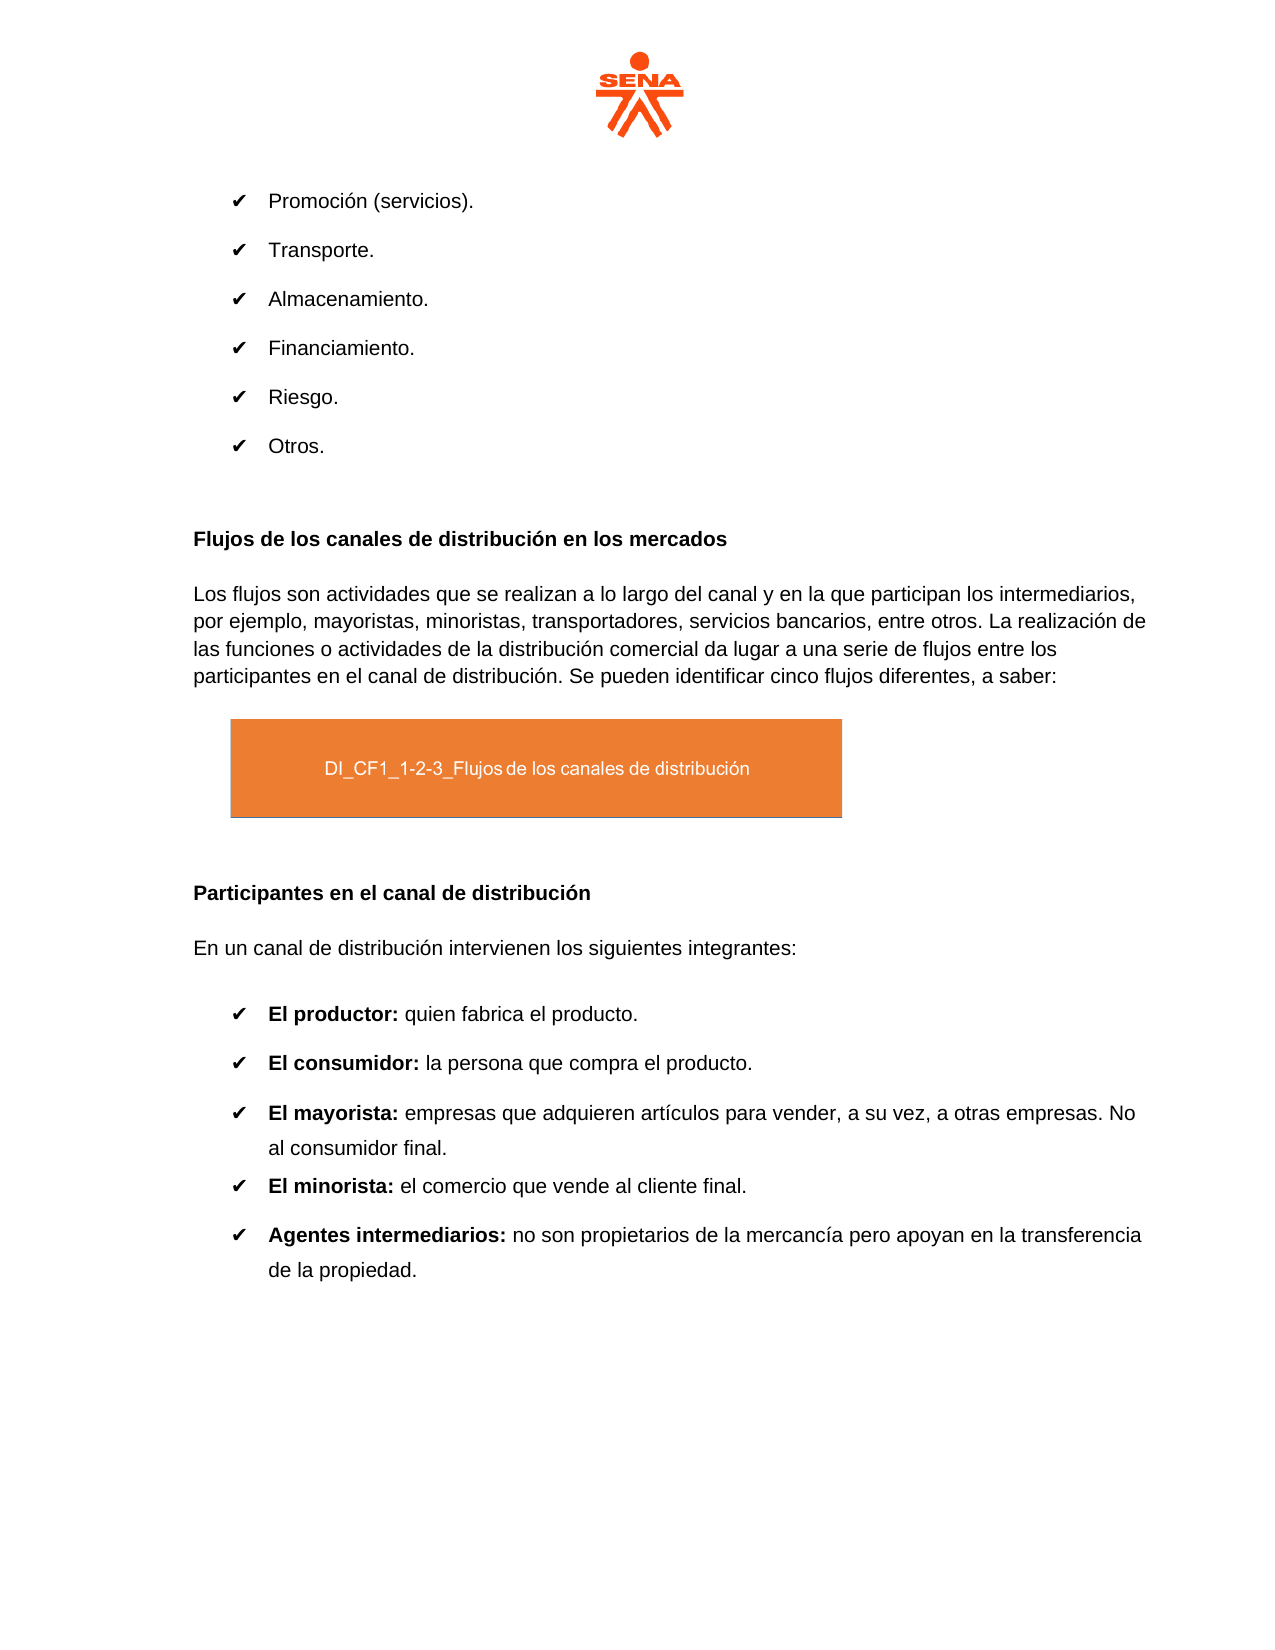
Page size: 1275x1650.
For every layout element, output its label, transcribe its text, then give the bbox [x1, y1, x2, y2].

list El consumidor: la persona que compra el producto. [231, 1040, 1157, 1083]
list Riesgo. [231, 373, 1157, 416]
list Transporte. [231, 226, 1157, 269]
text Los flujos son actividades que se realizan a lo largo del canal y en la que participan los intermediarios, por ejemplo, mayoristas, minoristas, transportadores, servicios bancarios, entre otros. La realización de las funciones o actividades de la distribución comercial da lugar a una serie de flujos entre los participantes en el canal de distribución. Se pueden identificar cinco flujos diferentes, a saber: [193, 582, 1157, 688]
text Flujos de los canales de distribución en los mercados [193, 527, 1157, 551]
list El mayorista: empresas que adquieren artículos para vender, a su vez, a otras empresas. No al consumidor final. [231, 1089, 1157, 1159]
list Financiamiento. [231, 324, 1157, 367]
picture [585, 48, 690, 142]
list Otros. [231, 422, 1157, 465]
text Participantes en el canal de distribución [193, 881, 1157, 905]
text En un canal de distribución intervienen los siguientes integrantes: [193, 936, 1157, 960]
list Agentes intermediarios: no son propietarios de la mercancía pero apoyan en la transferencia de la propiedad. [231, 1212, 1157, 1282]
list Promoción (servicios). [231, 177, 1157, 220]
picture [230, 719, 843, 818]
list El productor: quien fabrica el producto. [231, 991, 1157, 1034]
list Almacenamiento. [231, 275, 1157, 318]
list El minorista: el comercio que vende al cliente final. [231, 1163, 1157, 1206]
